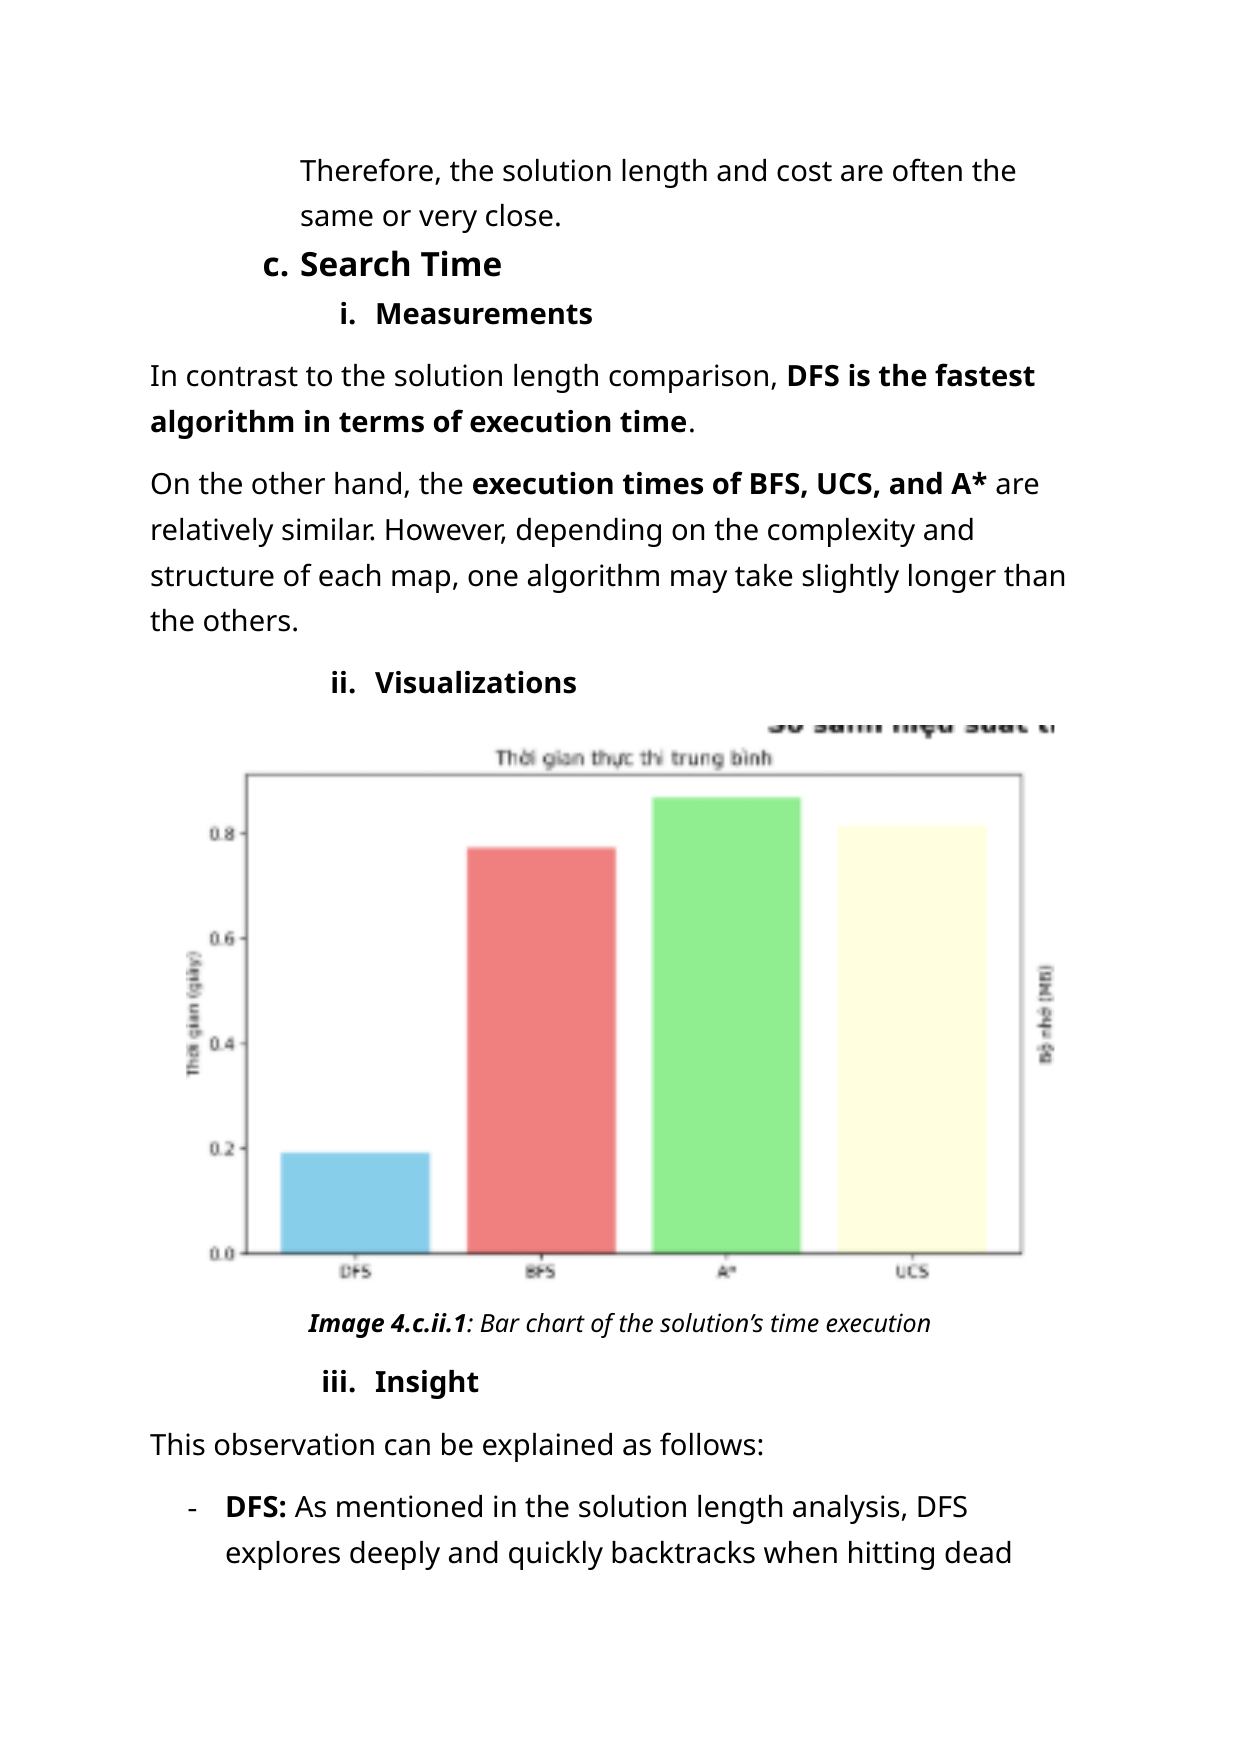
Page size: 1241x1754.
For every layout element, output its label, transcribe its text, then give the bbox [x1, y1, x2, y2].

list Insight [356, 1362, 1090, 1401]
text On the other hand, the execution times of BFS, UCS, and A* are relatively similar. However, depending on the complexity and structure of each map, one algorithm may take slightly longer than the others. [150, 464, 1090, 640]
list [187, 1486, 1090, 1572]
picture [185, 725, 1055, 1285]
list Search Time [262, 241, 1090, 287]
text Image 4.c.ii.1: Bar chart of the solution’s time execution [150, 1306, 1090, 1340]
text In contrast to the solution length comparison, DFS is the fastest algorithm in terms of execution time. [150, 356, 1090, 441]
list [262, 150, 1090, 235]
list Measurements [356, 293, 1090, 333]
text This observation can be explained as follows: [150, 1424, 1090, 1464]
list Visualizations [356, 663, 1090, 702]
